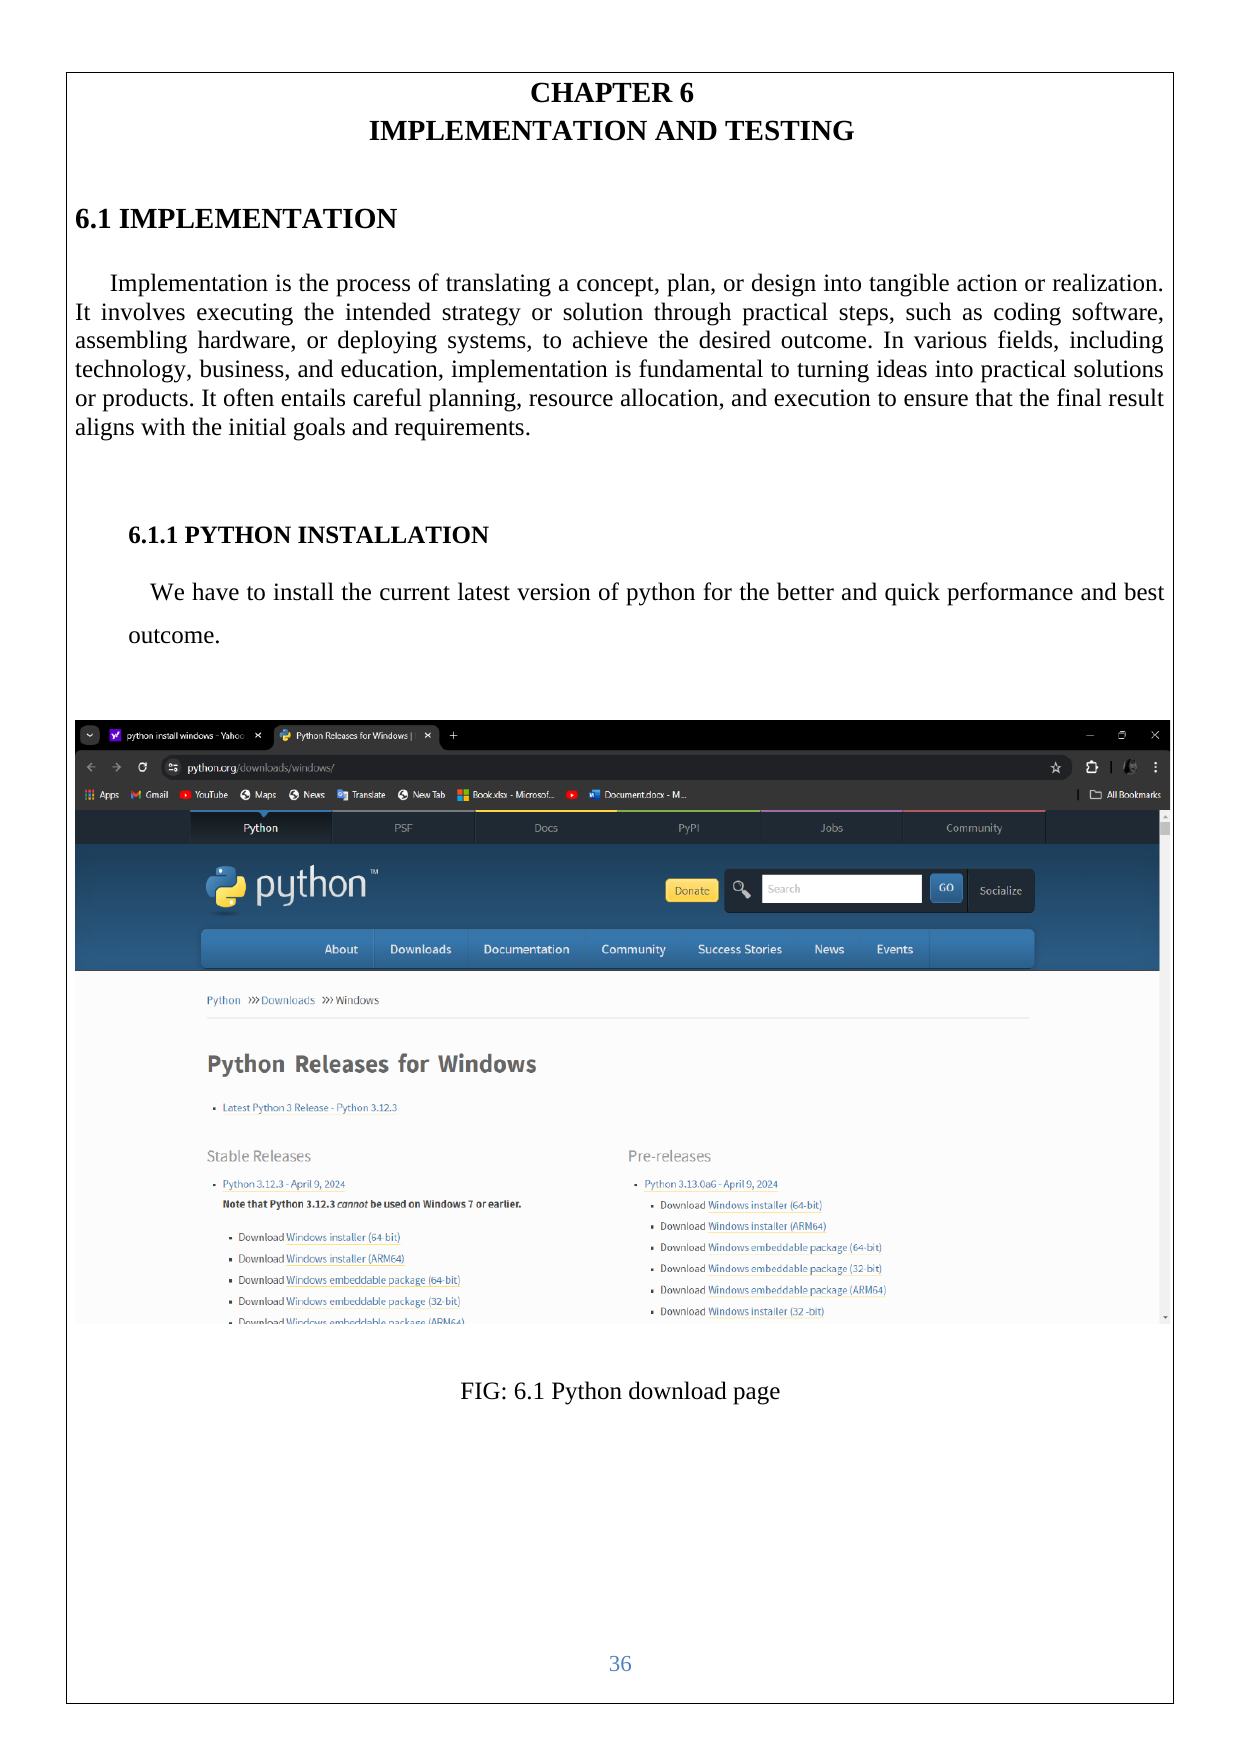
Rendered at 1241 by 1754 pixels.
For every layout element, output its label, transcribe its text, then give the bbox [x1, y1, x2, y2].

list We have to install the current latest version of python for the better and quick performance and best outcome. [128, 577, 1165, 649]
text FIG: 6.1 Python download page [75, 1376, 1165, 1405]
subtitle CHAPTER 6 IMPLEMENTATION AND TESTING [75, 75, 1149, 191]
picture [75, 720, 1171, 1324]
subtitle 6.1 IMPLEMENTATION Implementation is the process of translating a concept, plan, or design into tangible action or realization. It involves executing the intended strategy or solution through practical steps, such as coding software, assembling hardware, or deploying systems, to achieve the desired outcome. In various fields, including technology, business, and education, implementation is fundamental to turning ideas into practical solutions or products. It often entails careful planning, resource allocation, and execution to ensure that the final result aligns with the initial goals and requirements. [75, 201, 1165, 441]
text 6.1.1 PYTHON INSTALLATION [75, 520, 1165, 548]
